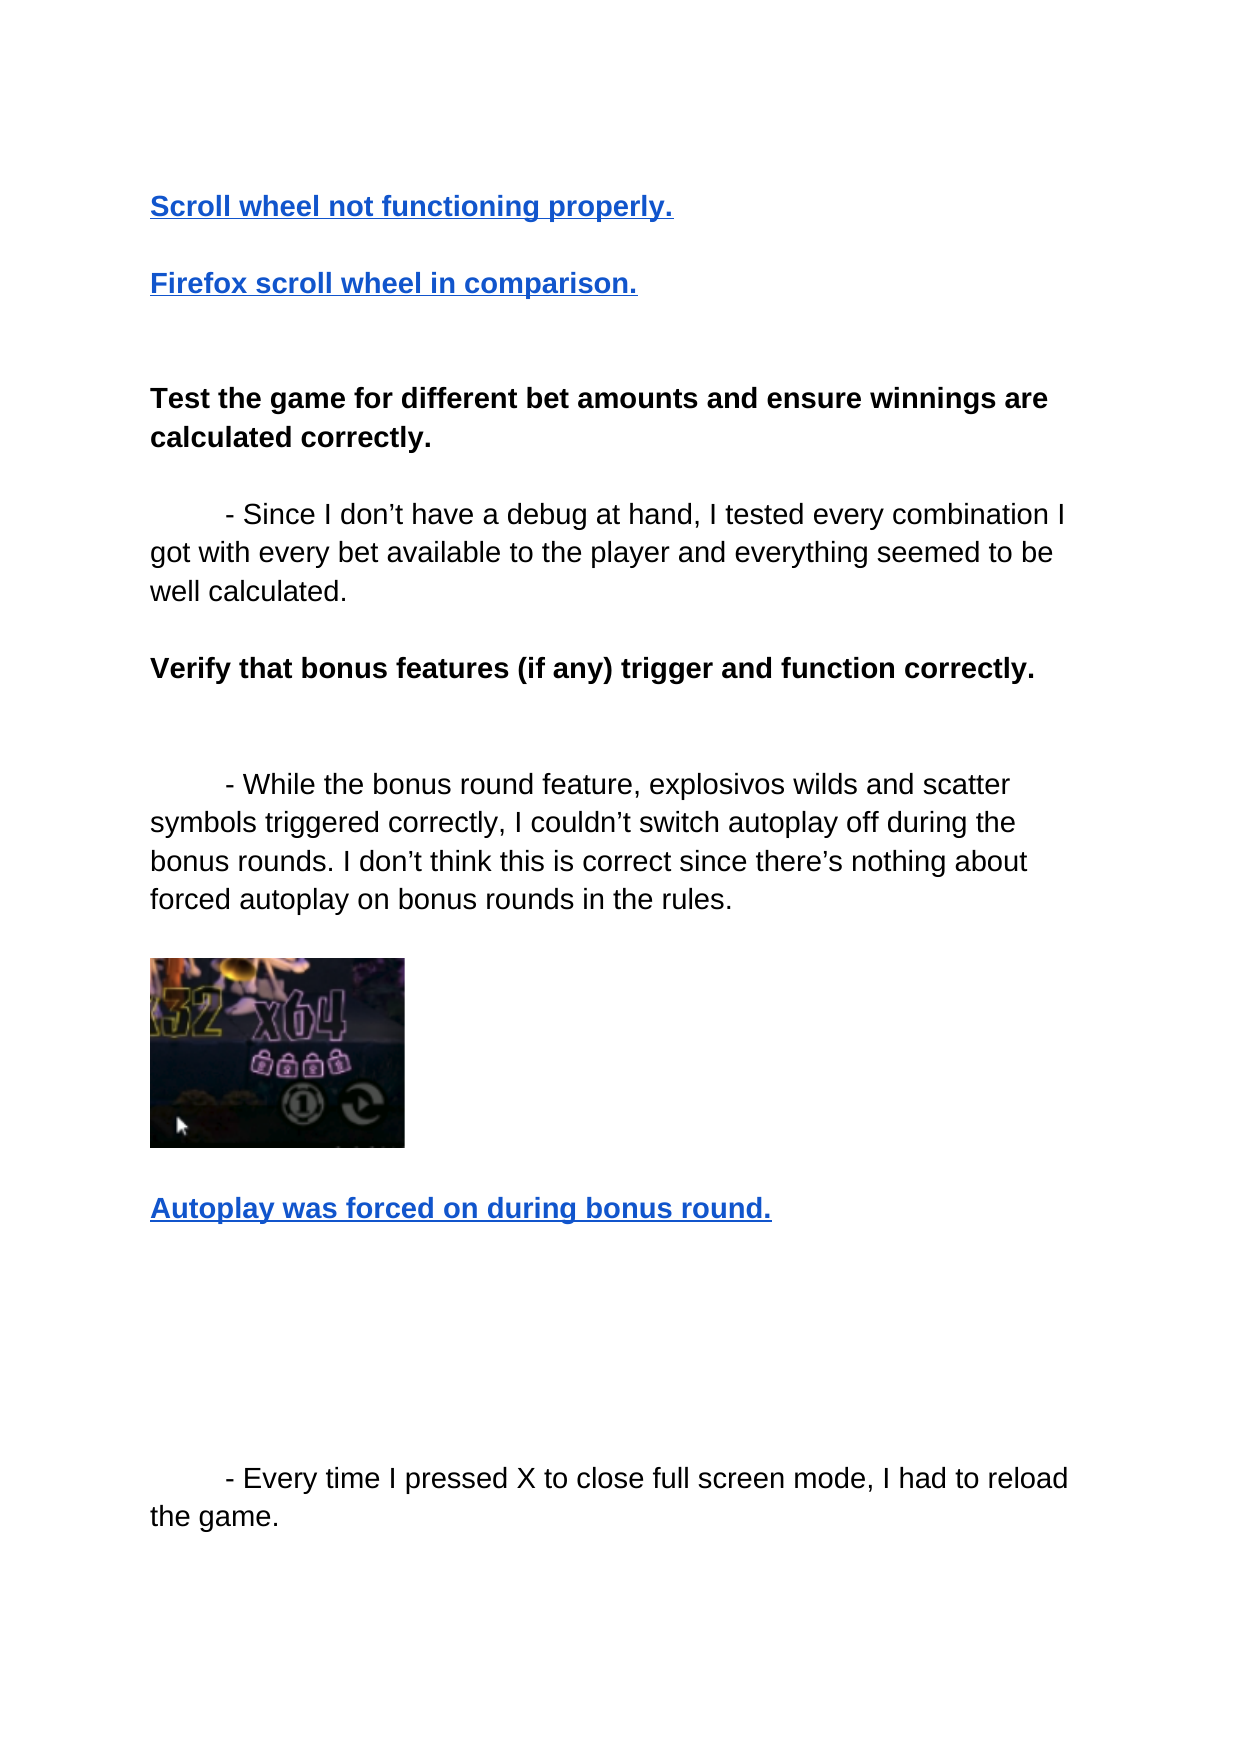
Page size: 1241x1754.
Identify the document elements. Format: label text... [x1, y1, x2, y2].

text Test the game for different bet amounts and ensure winnings are [150, 343, 1090, 415]
picture [150, 958, 405, 1148]
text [150, 150, 1090, 222]
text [150, 420, 1090, 1571]
text Firefox scroll wheel in comparison. [150, 266, 1090, 299]
